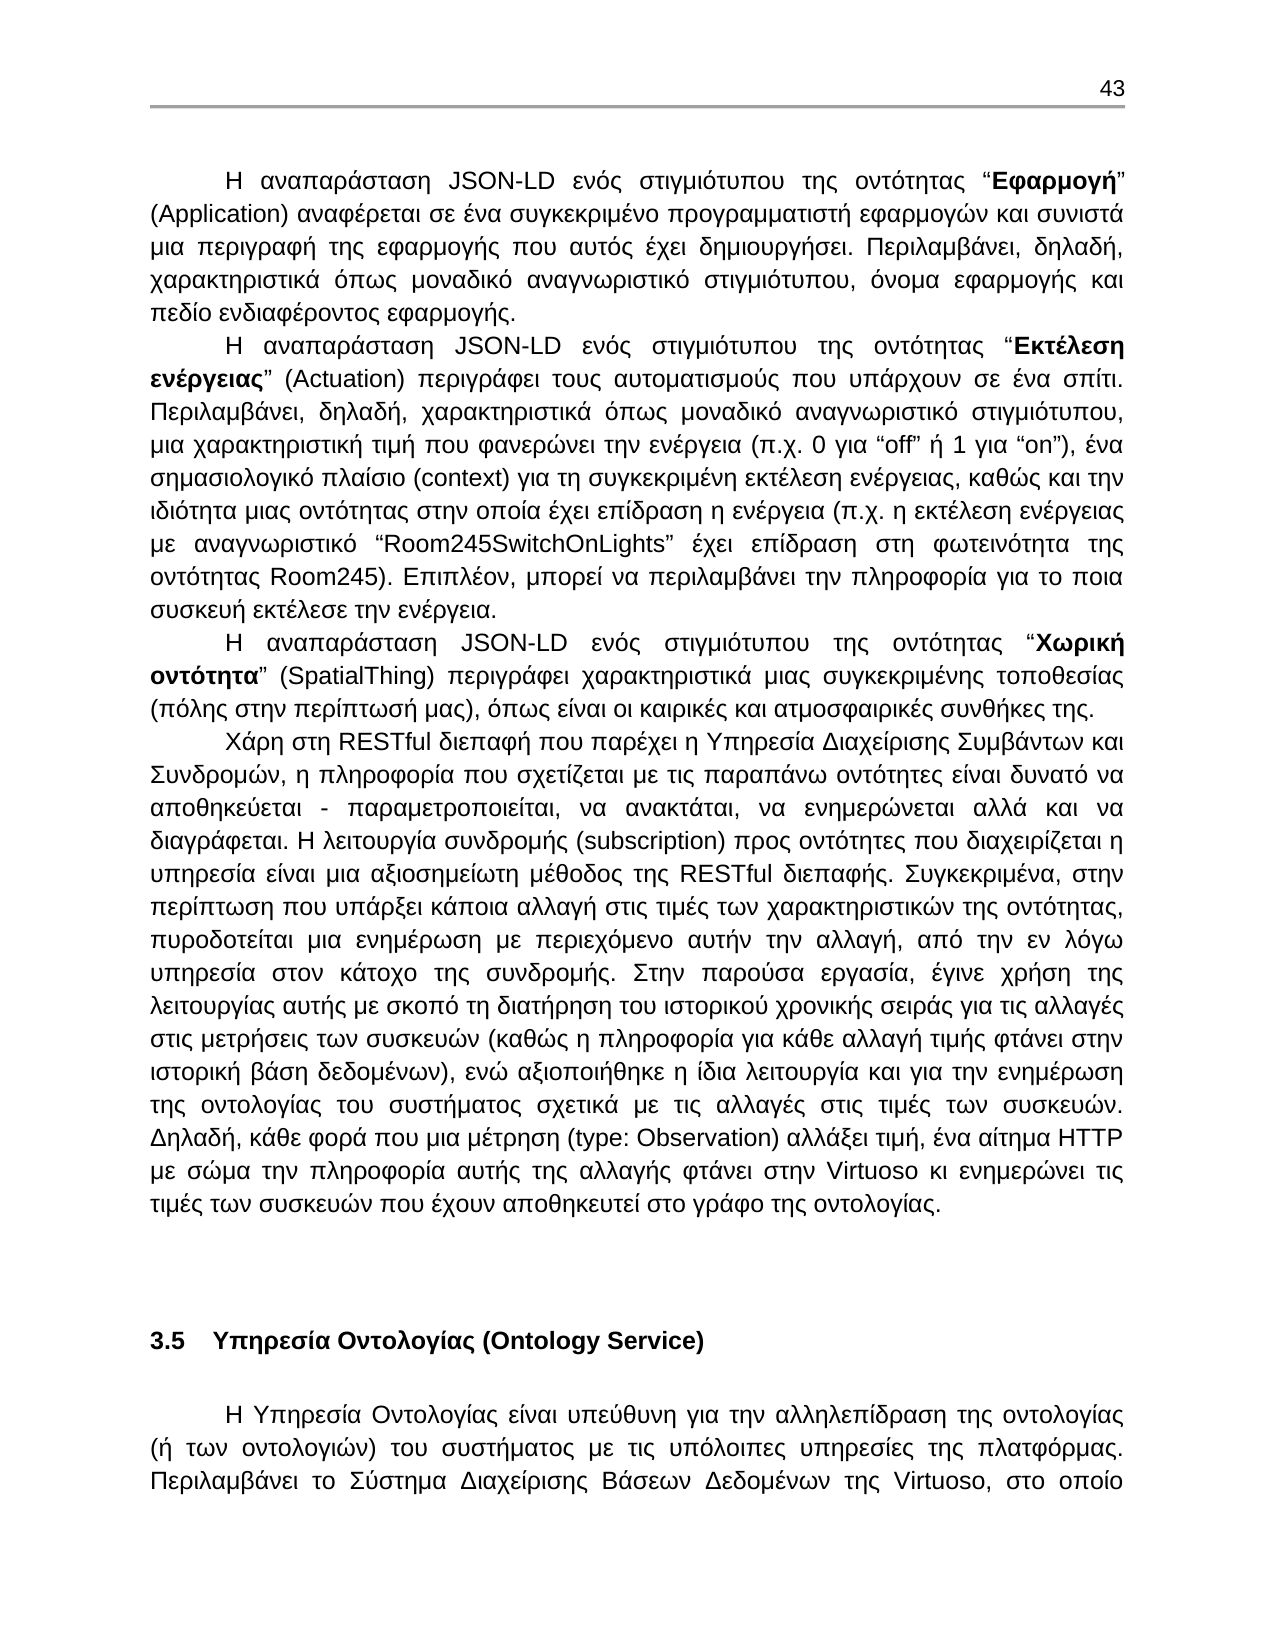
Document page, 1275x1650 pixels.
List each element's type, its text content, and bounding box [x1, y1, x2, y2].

text Χάρη στη RESTful διεπαφή που παρέχει η Υπηρεσία Διαχείρισης Συμβάντων και Συνδρομών, η πληροφορία που σχετίζεται με τις παραπάνω οντότητες είναι δυνατό να αποθηκεύεται - παραμετροποιείται, να ανακτάται, να ενημερώνεται αλλά και να διαγράφεται. Η λειτουργία συνδρομής (subscription) προς οντότητες που διαχειρίζεται η υπηρεσία είναι μια αξιοσημείωτη μέθοδος της RESTful διεπαφής. Συγκεκριμένα, στην περίπτωση που υπάρξει κάποια αλλαγή στις τιμές των χαρακτηριστικών της οντότητας, πυροδοτείται μια ενημέρωση με περιεχόμενο αυτήν την αλλαγή, από την εν λόγω υπηρεσία στον κάτοχο της συνδρομής. Στην παρούσα εργασία, έγινε χρήση της λειτουργίας αυτής με σκοπό τη διατήρηση του ιστορικού χρονικής σειράς για τις αλλαγές στις μετρήσεις των συσκευών (καθώς η πληροφορία για κάθε αλλαγή τιμής φτάνει στην ιστορική βάση δεδομένων), ενώ αξιοποιήθηκε η ίδια λειτουργία και για την ενημέρωση της οντολογίας του συστήματος σχετικά με τις αλλαγές στις τιμές των συσκευών. Δηλαδή, κάθε φορά που μια μέτρηση (type: Observation) αλλάξει τιμή, ένα αίτημα HTTP με σώμα την πληροφορία αυτής της αλλαγής φτάνει στην Virtuoso κι ενημερώνει τις τιμές των συσκευών που έχουν αποθηκευτεί στο γράφο της οντολογίας. [150, 727, 1125, 1218]
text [150, 1400, 1125, 1495]
text Η αναπαράσταση JSON-LD ενός στιγμιότυπου της οντότητας “Εφαρμογή” (Application) αναφέρεται σε ένα συγκεκριμένο προγραμματιστή εφαρμογών και συνιστά μια περιγραφή της εφαρμογής που αυτός έχει δημιουργήσει. Περιλαμβάνει, δηλαδή, χαρακτηριστικά όπως μοναδικό αναγνωριστικό στιγμιότυπου, όνομα εφαρμογής και πεδίο ενδιαφέροντος εφαρμογής. [150, 166, 1125, 326]
text Η αναπαράσταση JSON-LD ενός στιγμιότυπου της οντότητας “Χωρική οντότητα” (SpatialThing) περιγράφει χαρακτηριστικά μιας συγκεκριμένης τοποθεσίας (πόλης στην περίπτωσή μας), όπως είναι οι καιρικές και ατμοσφαιρικές συνθήκες της. [150, 628, 1125, 723]
text Η αναπαράσταση JSON-LD ενός στιγμιότυπου της οντότητας “Εκτέλεση ενέργειας” (Actuation) περιγράφει τους αυτοματισμούς που υπάρχουν σε ένα σπίτι. Περιλαμβάνει, δηλαδή, χαρακτηριστικά όπως μοναδικό αναγνωριστικό στιγμιότυπου, μια χαρακτηριστική τιμή που φανερώνει την ενέργεια (π.χ. 0 για “off” ή 1 για “on”), ένα σημασιολογικό πλαίσιο (context) για τη συγκεκριμένη εκτέλεση ενέργειας, καθώς και την ιδιότητα μιας οντότητας στην οποία έχει επίδραση η ενέργεια (π.χ. η εκτέλεση ενέργειας με αναγνωριστικό “Room245SwitchOnLights” έχει επίδραση στη φωτεινότητα της οντότητας Room245). Επιπλέον, μπορεί να περιλαμβάνει την πληροφορία για το ποια συσκευή εκτέλεσε την ενέργεια. [150, 331, 1125, 624]
subtitle 3.5 Υπηρεσία Οντολογίας (Ontology Service) [150, 1326, 1125, 1355]
